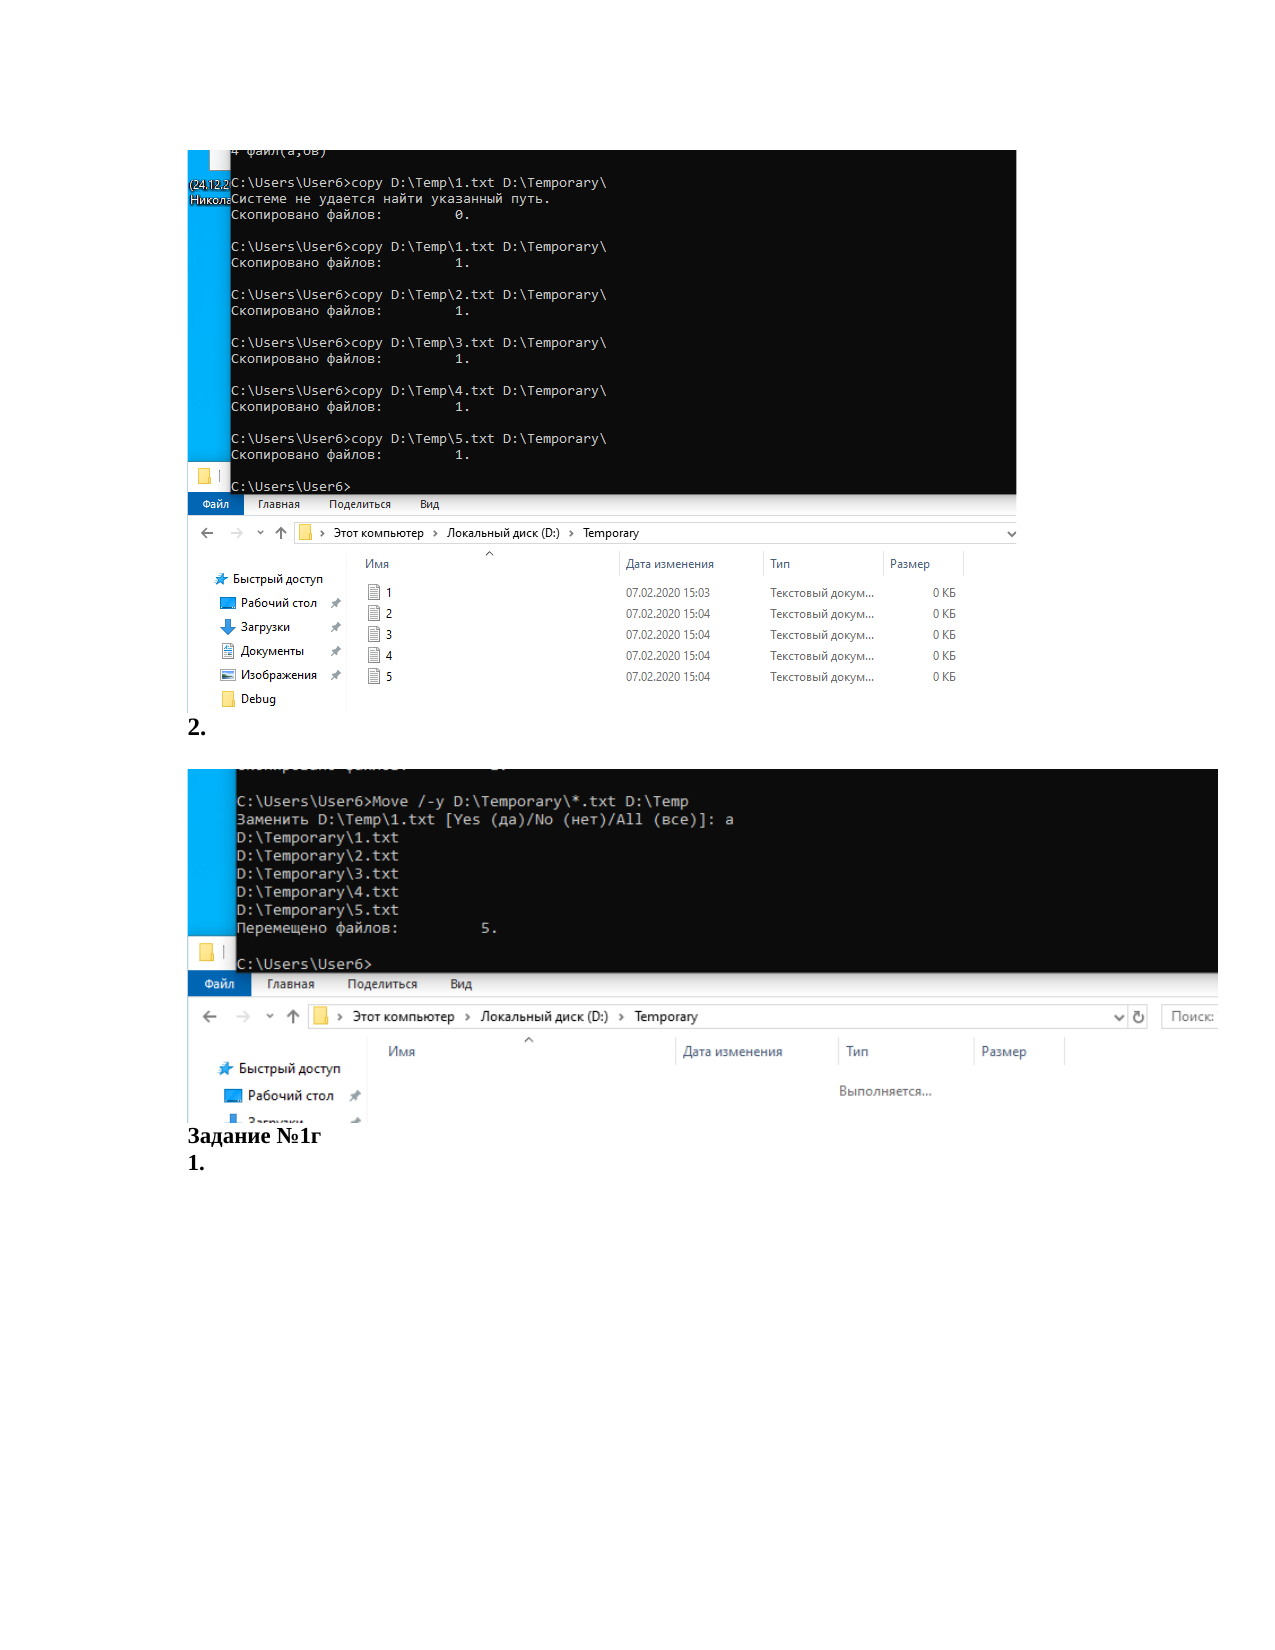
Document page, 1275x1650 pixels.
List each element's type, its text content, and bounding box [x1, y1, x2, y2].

picture [187, 150, 1017, 713]
text 2. [187, 712, 1087, 741]
picture [187, 769, 1218, 1123]
text Задание №1г [187, 1123, 1087, 1149]
text 1. [187, 1149, 1087, 1175]
picture [199, 181, 205, 188]
